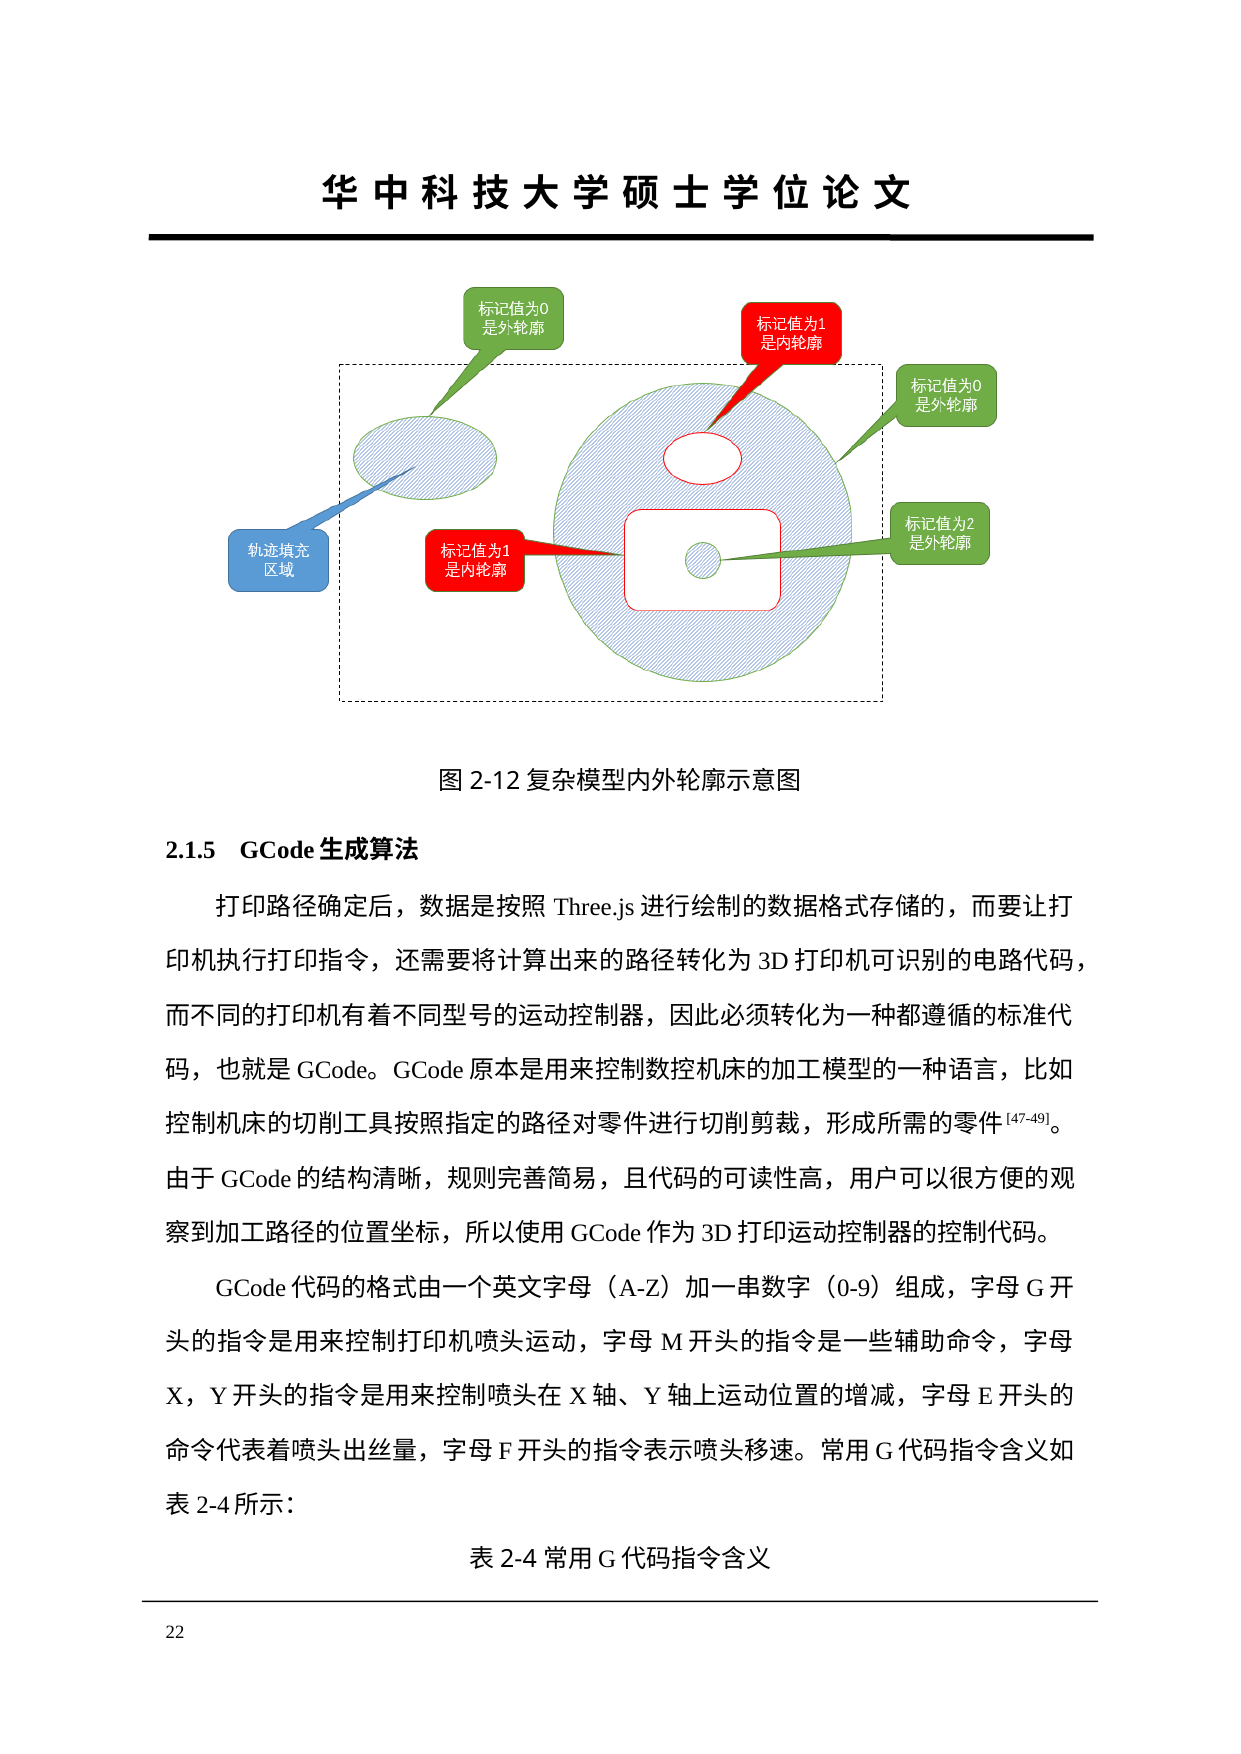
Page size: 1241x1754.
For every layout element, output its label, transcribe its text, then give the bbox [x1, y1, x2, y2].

subtitle GCode生成算法 [165, 829, 1075, 865]
text GCode代码的格式由一个英文字母（A-Z）加一串数字（0-9）组成，字母G开头的指令是用来控制打印机喷头运动，字母M开头的指令是一些辅助命令，字母X，Y开头的指令是用来控制喷头在X轴、Y轴上运动位置的增减，字母E开头的命令代表着喷头出丝量，字母F开头的指令表示喷头移速。常用G代码指令含义如表 2-4所示： [165, 1267, 1075, 1521]
text 表 2-4 常用G代码指令含义 [165, 1539, 1075, 1575]
text 打印路径确定后，数据是按照Three.js进行绘制的数据格式存储的，而要让打印机执行打印指令，还需要将计算出来的路径转化为3D打印机可识别的电路代码，而不同的打印机有着不同型号的运动控制器，因此必须转化为一种都遵循的标准代码，也就是GCode。GCode原本是用来控制数控机床的加工模型的一种语言，比如控制机床的切削工具按照指定的路径对零件进行切削剪裁，形成所需的零件[47-49]。由于GCode的结构清晰，规则完善简易，且代码的可读性高，用户可以很方便的观察到加工路径的位置坐标，所以使用GCode作为3D打印运动控制器的控制代码。 [165, 886, 1075, 1249]
picture [195, 265, 1045, 746]
